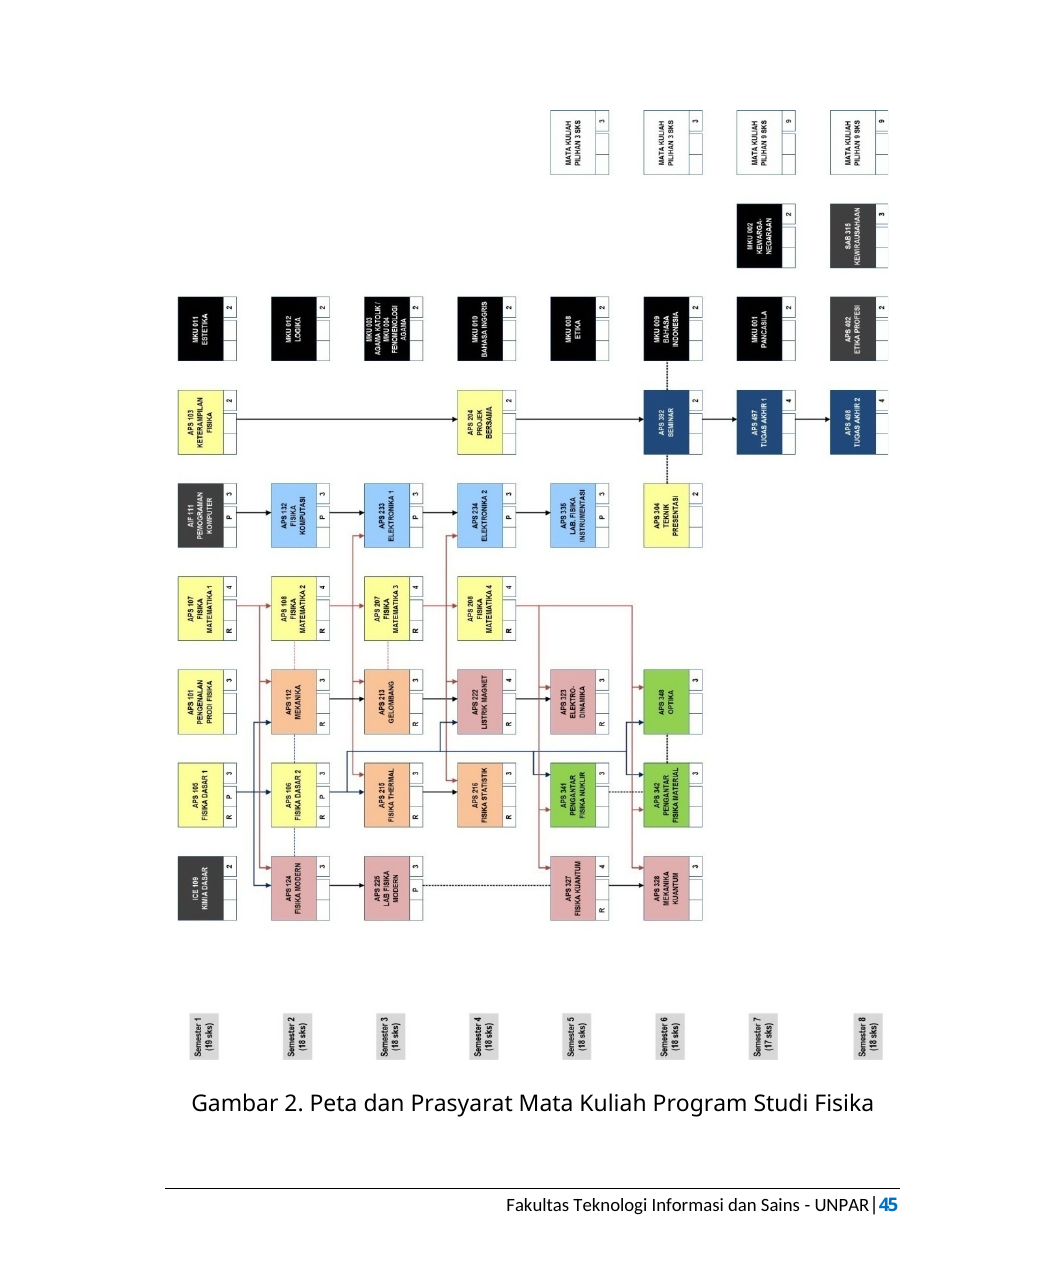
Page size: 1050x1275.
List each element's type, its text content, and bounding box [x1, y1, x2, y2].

picture [177, 110, 889, 1060]
text Gambar 2. Peta dan Prasyarat Mata Kuliah Program Studi Fisika [165, 1087, 900, 1118]
